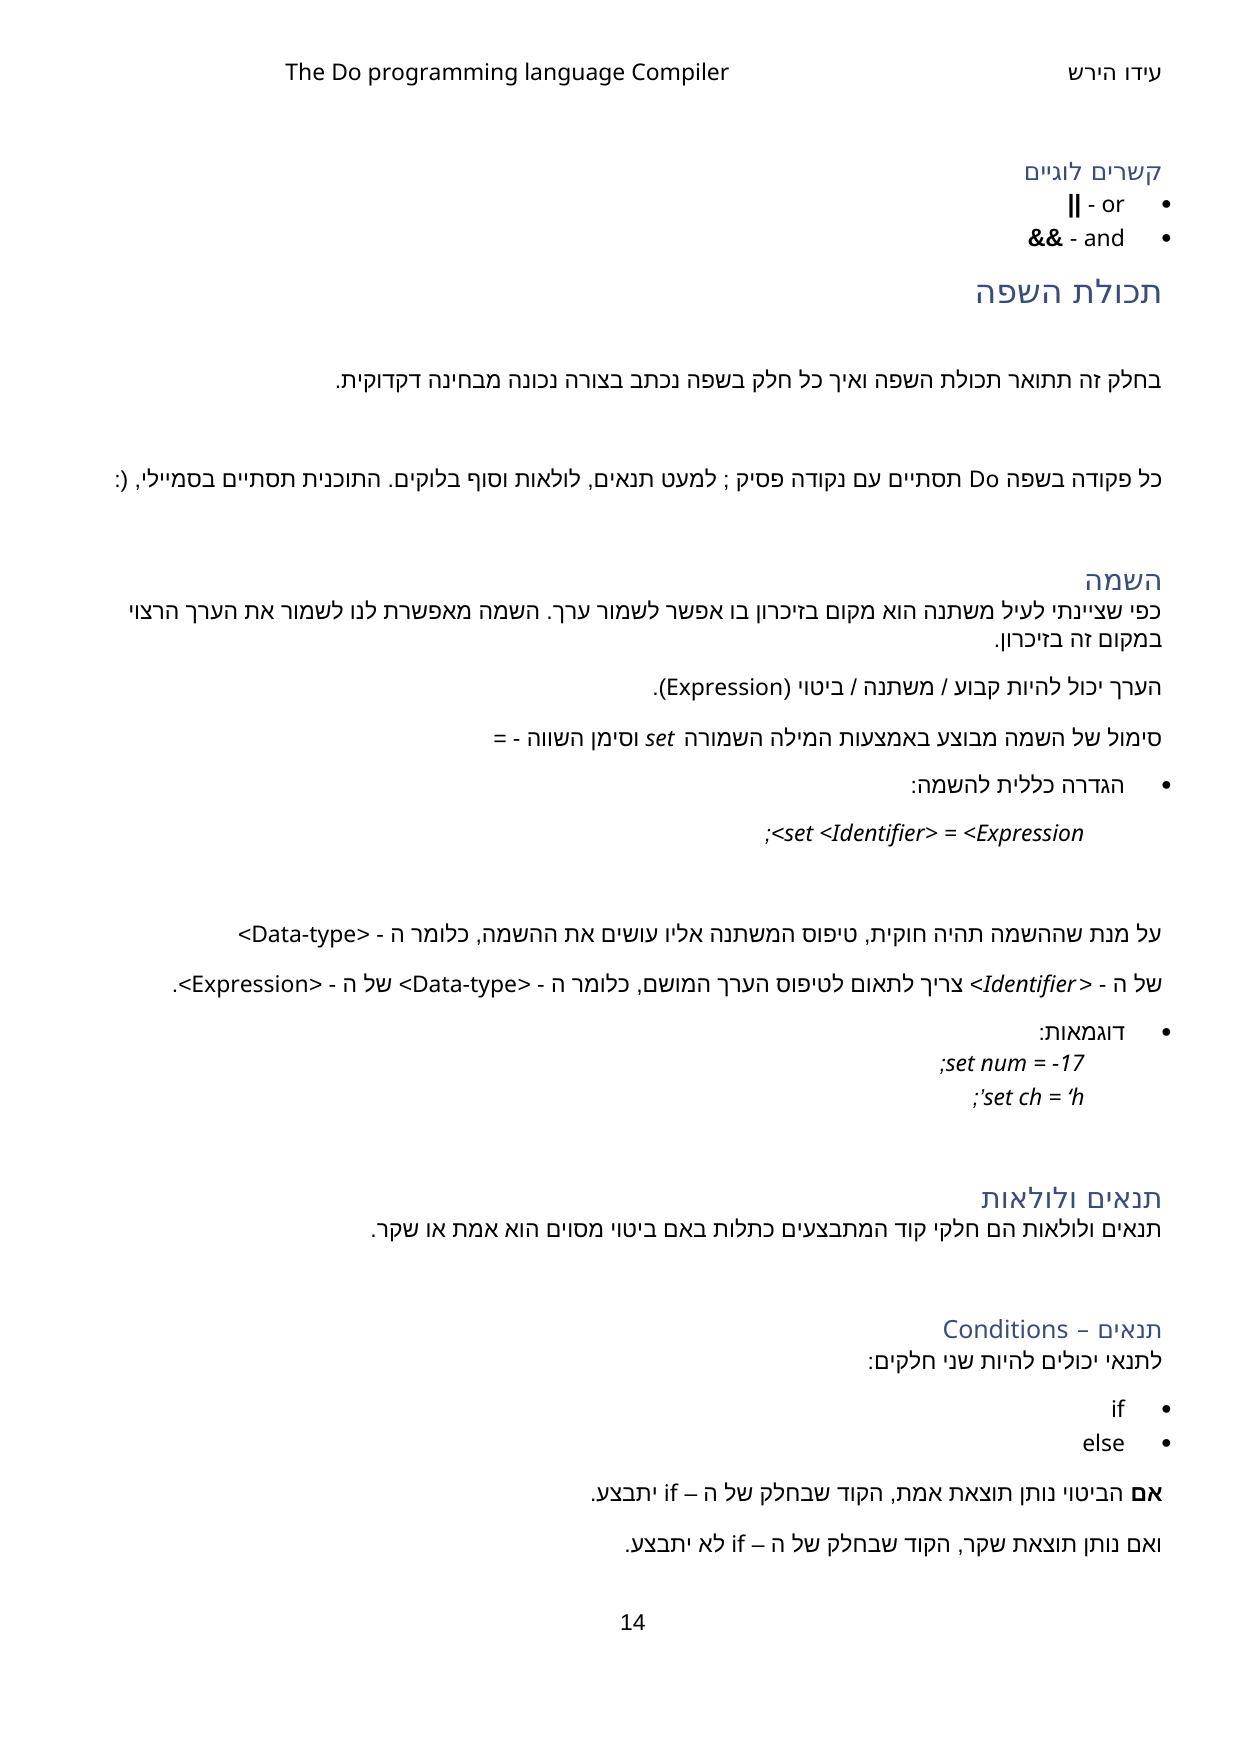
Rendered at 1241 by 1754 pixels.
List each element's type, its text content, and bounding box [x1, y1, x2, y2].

text הערך יכול להיות קבוע / משתנה / ביטוי (Expression). [103, 671, 1162, 702]
text סימול של השמה מבוצע באמצעות המילה השמורה set וסימן השווה - = [103, 722, 1162, 753]
text של ה - <Identifier> צריך לתאום לטיפוס הערך המושם, כלומר ה - <Data-type> של ה - <Expression>. [103, 968, 1162, 1000]
subtitle תכולת השפה [103, 272, 1162, 311]
text בחלק זה תתואר תכולת השפה ואיך כל חלק בשפה נכתב בצורה נכונה מבחינה דקדוקית. [103, 367, 1162, 394]
text על מנת שההשמה תהיה חוקית, טיפוס המשתנה אליו עושים את ההשמה, כלומר ה - <Data-type> [103, 918, 1162, 949]
subtitle תנאים – Conditions [103, 1311, 1162, 1345]
text set <Identifier> = <Expression>; [103, 817, 1162, 848]
text תנאים ולולאות הם חלקי קוד המתבצעים כתלות באם ביטוי מסוים הוא אמת או שקר. [103, 1216, 1162, 1242]
subtitle תנאים ולולאות [103, 1182, 1162, 1216]
list else [103, 1427, 1162, 1458]
list and - && [103, 222, 1162, 253]
list set ch = ‘h’; [103, 1081, 1087, 1112]
list דוגמאות: [103, 1019, 1162, 1045]
list set num = -17; [103, 1047, 1087, 1078]
text אם הביטוי נותן תוצאת אמת, הקוד שבחלק של ה – if יתבצע. [103, 1477, 1162, 1509]
list הגדרה כללית להשמה: [103, 772, 1162, 798]
subtitle קשרים לוגיים [103, 157, 1162, 186]
list if [103, 1393, 1162, 1424]
text ואם נותן תוצאת שקר, הקוד שבחלק של ה – if לא יתבצע. [103, 1528, 1162, 1559]
text כל פקודה בשפה Do תסתיים עם נקודה פסיק ; למעט תנאים, לולאות וסוף בלוקים. התוכנית תסתיים בסמיילי, (: [103, 463, 1162, 494]
subtitle השמה [103, 564, 1162, 598]
text לתנאי יכולים להיות שני חלקים: [103, 1348, 1162, 1374]
list or - || [103, 188, 1162, 219]
text כפי שציינתי לעיל משתנה הוא מקום בזיכרון בו אפשר לשמור ערך. השמה מאפשרת לנו לשמור את הערך הרצוי במקום זה בזיכרון. [103, 598, 1162, 652]
